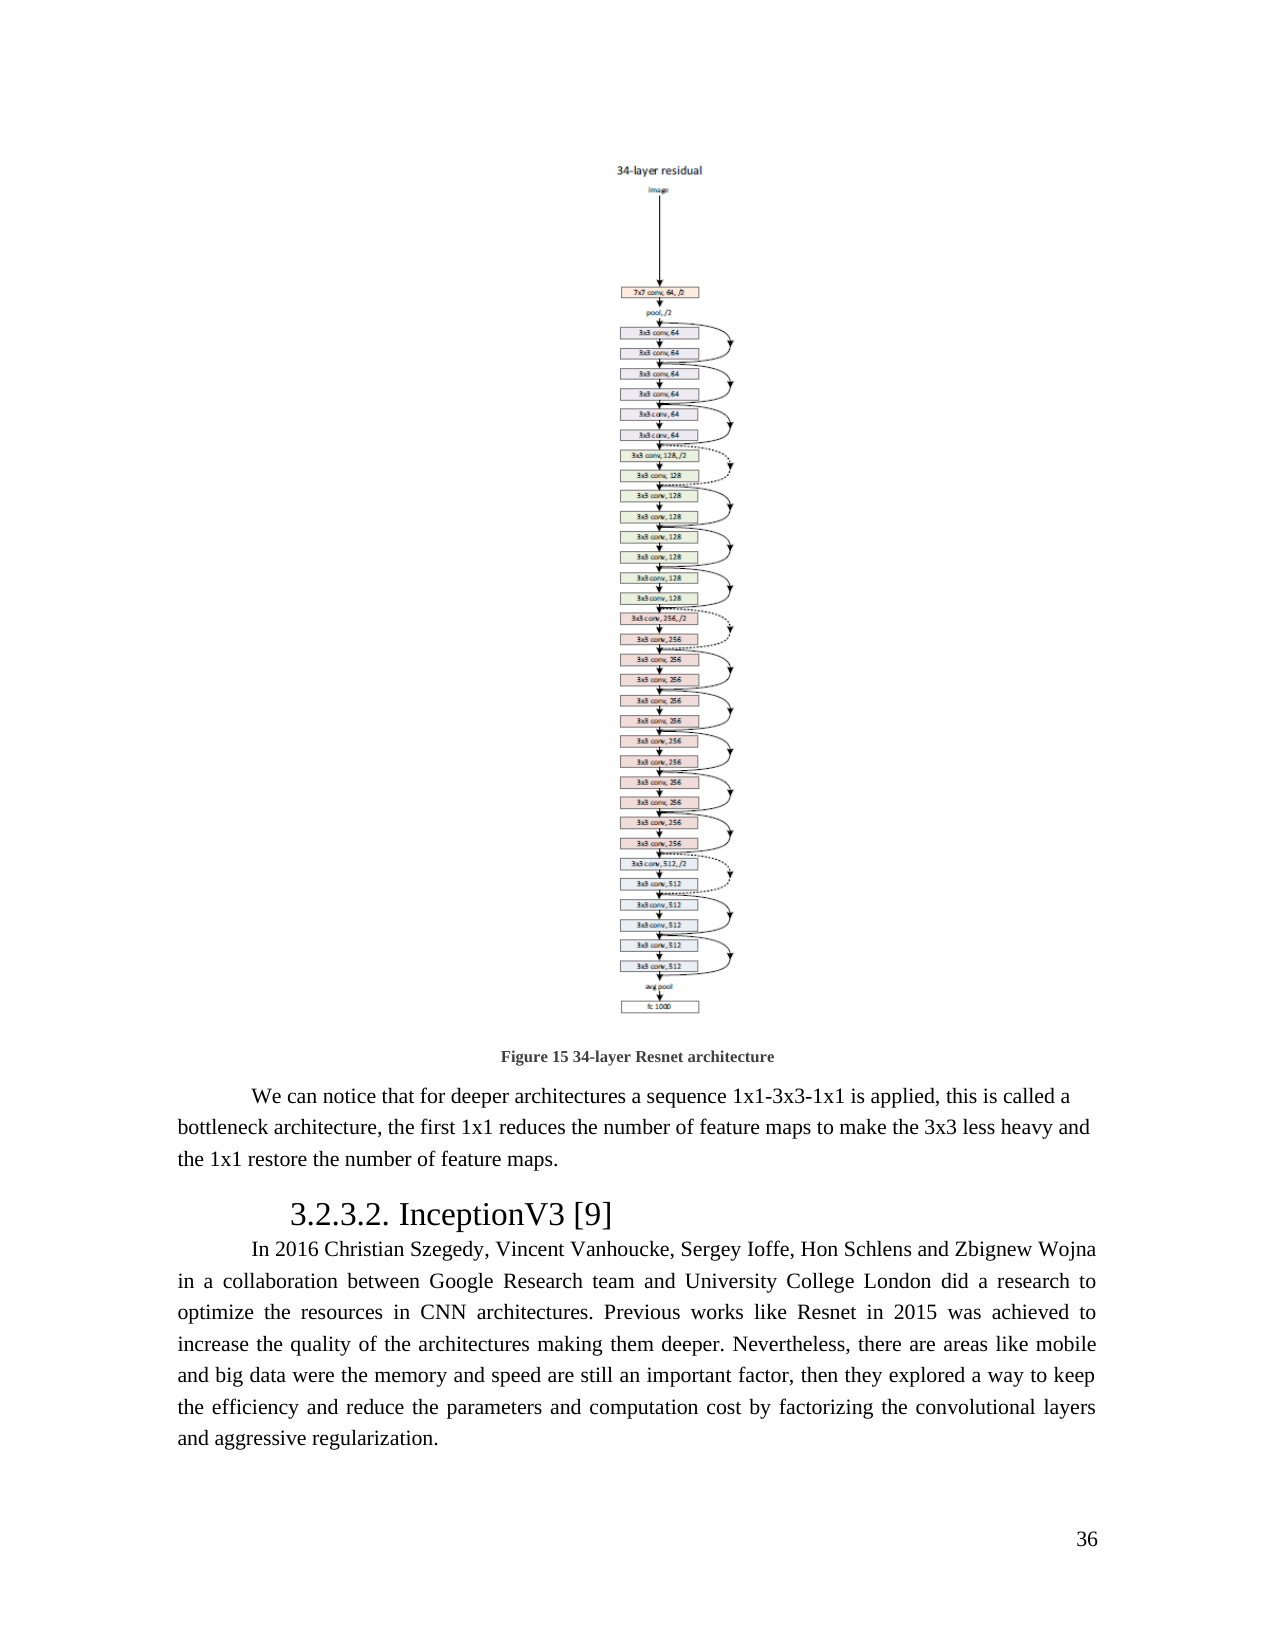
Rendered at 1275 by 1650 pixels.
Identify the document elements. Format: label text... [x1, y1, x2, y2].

text We can notice that for deeper architectures a sequence 1x1-3x3-1x1 is applied, this is called a bottleneck architecture, the first 1x1 reduces the number of feature maps to make the 3x3 less heavy and the 1x1 restore the number of feature maps. [177, 1083, 1098, 1171]
subtitle InceptionV3 [9] [290, 1194, 1098, 1232]
text In 2016 Christian Szegedy, Vincent Vanhoucke, Sergey Ioffe, Hon Schlens and Zbignew Wojna in a collaboration between Google Research team and University College London did a research to optimize the resources in CNN architectures. Previous works like Resnet in 2015 was achieved to increase the quality of the architectures making them deeper. Nevertheless, there are areas like mobile and big data were the memory and speed are still an important factor, then they explored a way to keep the efficiency and reduce the parameters and computation cost by factorizing the convolutional layers and aggressive regularization. [177, 1236, 1098, 1450]
picture [602, 147, 747, 1025]
text Figure 15 34-layer Resnet architecture [177, 1047, 1098, 1066]
